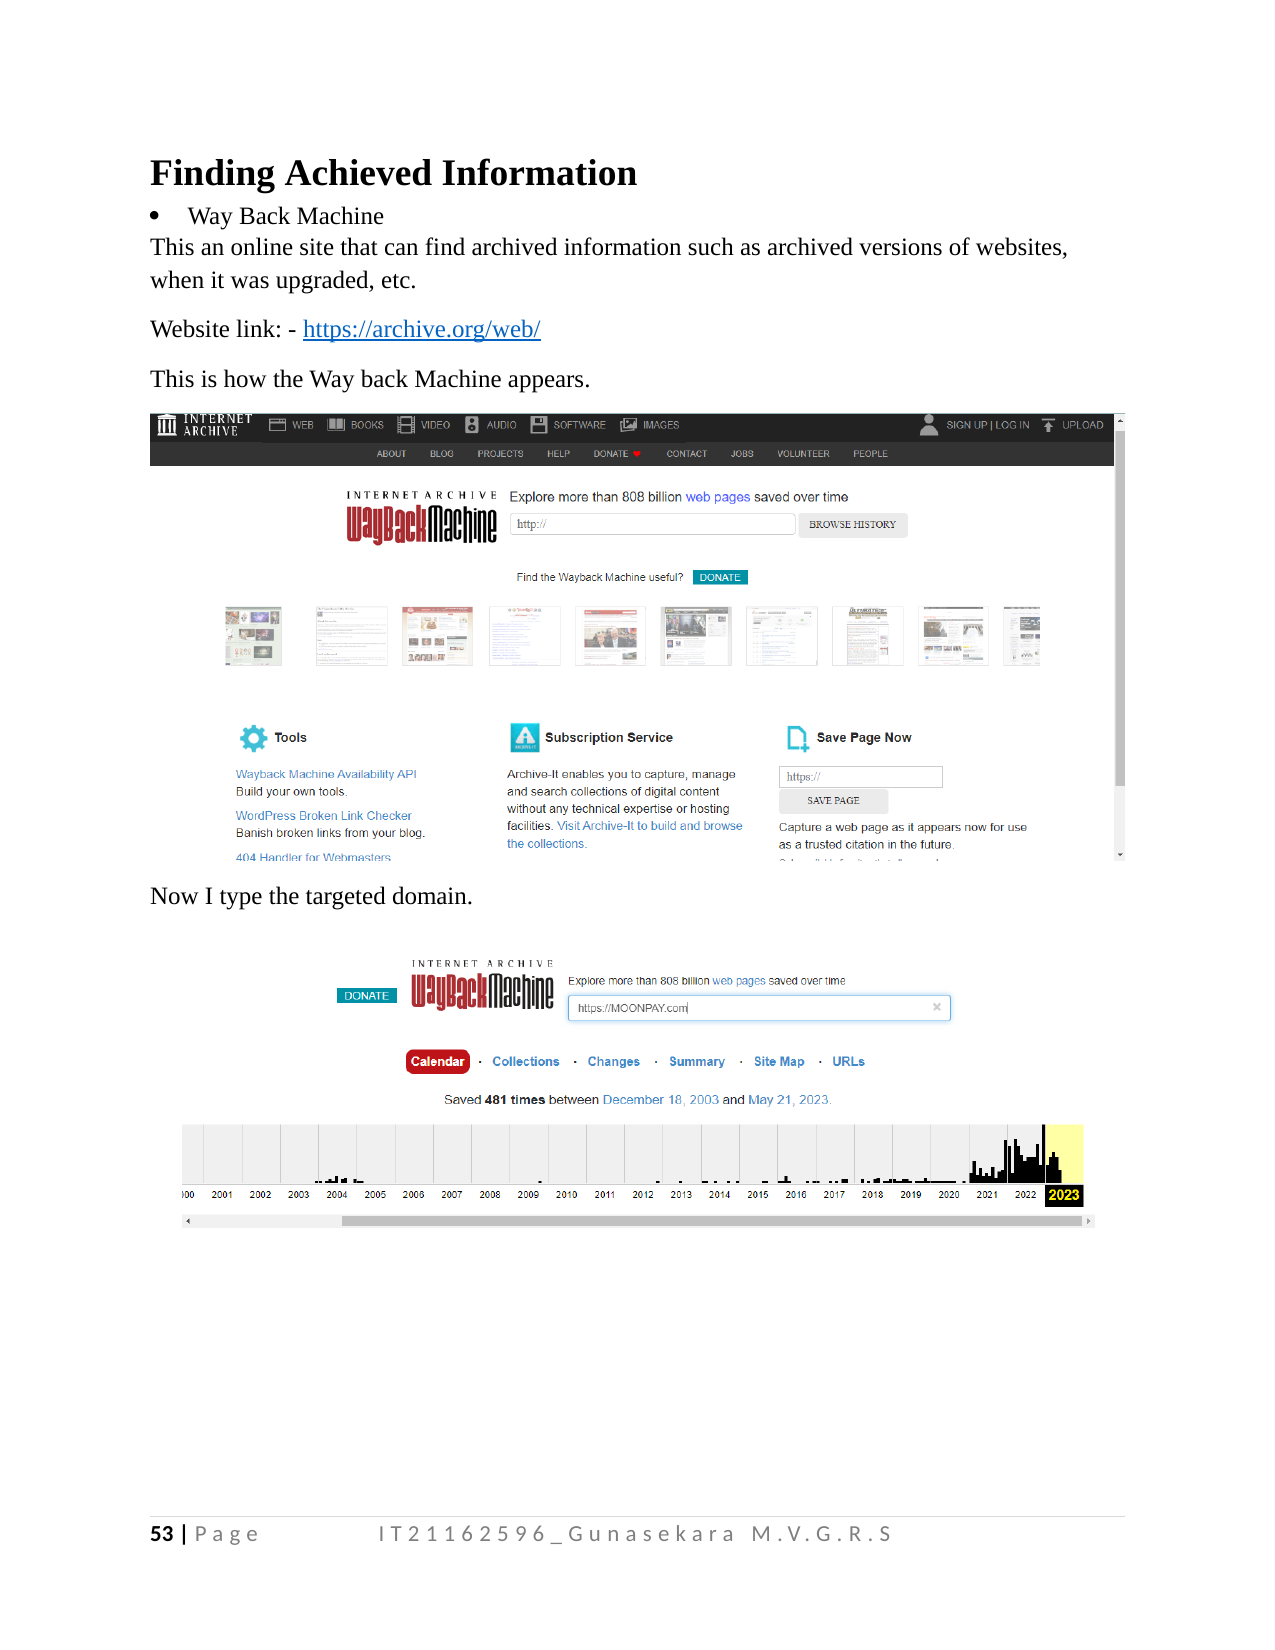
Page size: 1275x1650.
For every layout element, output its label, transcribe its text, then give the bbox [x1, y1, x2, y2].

text Now I type the targeted domain. [150, 881, 1125, 910]
text Website link: - https://archive.org/web/ [150, 314, 1125, 343]
picture [150, 413, 1125, 861]
text This is how the Way back Machine appears. [150, 364, 1125, 393]
text This an online site that can find archived information such as archived versions of websites, when it was upgraded, etc. [150, 232, 1125, 293]
subtitle Way Back Machine [150, 201, 1125, 229]
subtitle Finding Achieved Information [150, 150, 1125, 193]
picture [150, 931, 1125, 1247]
